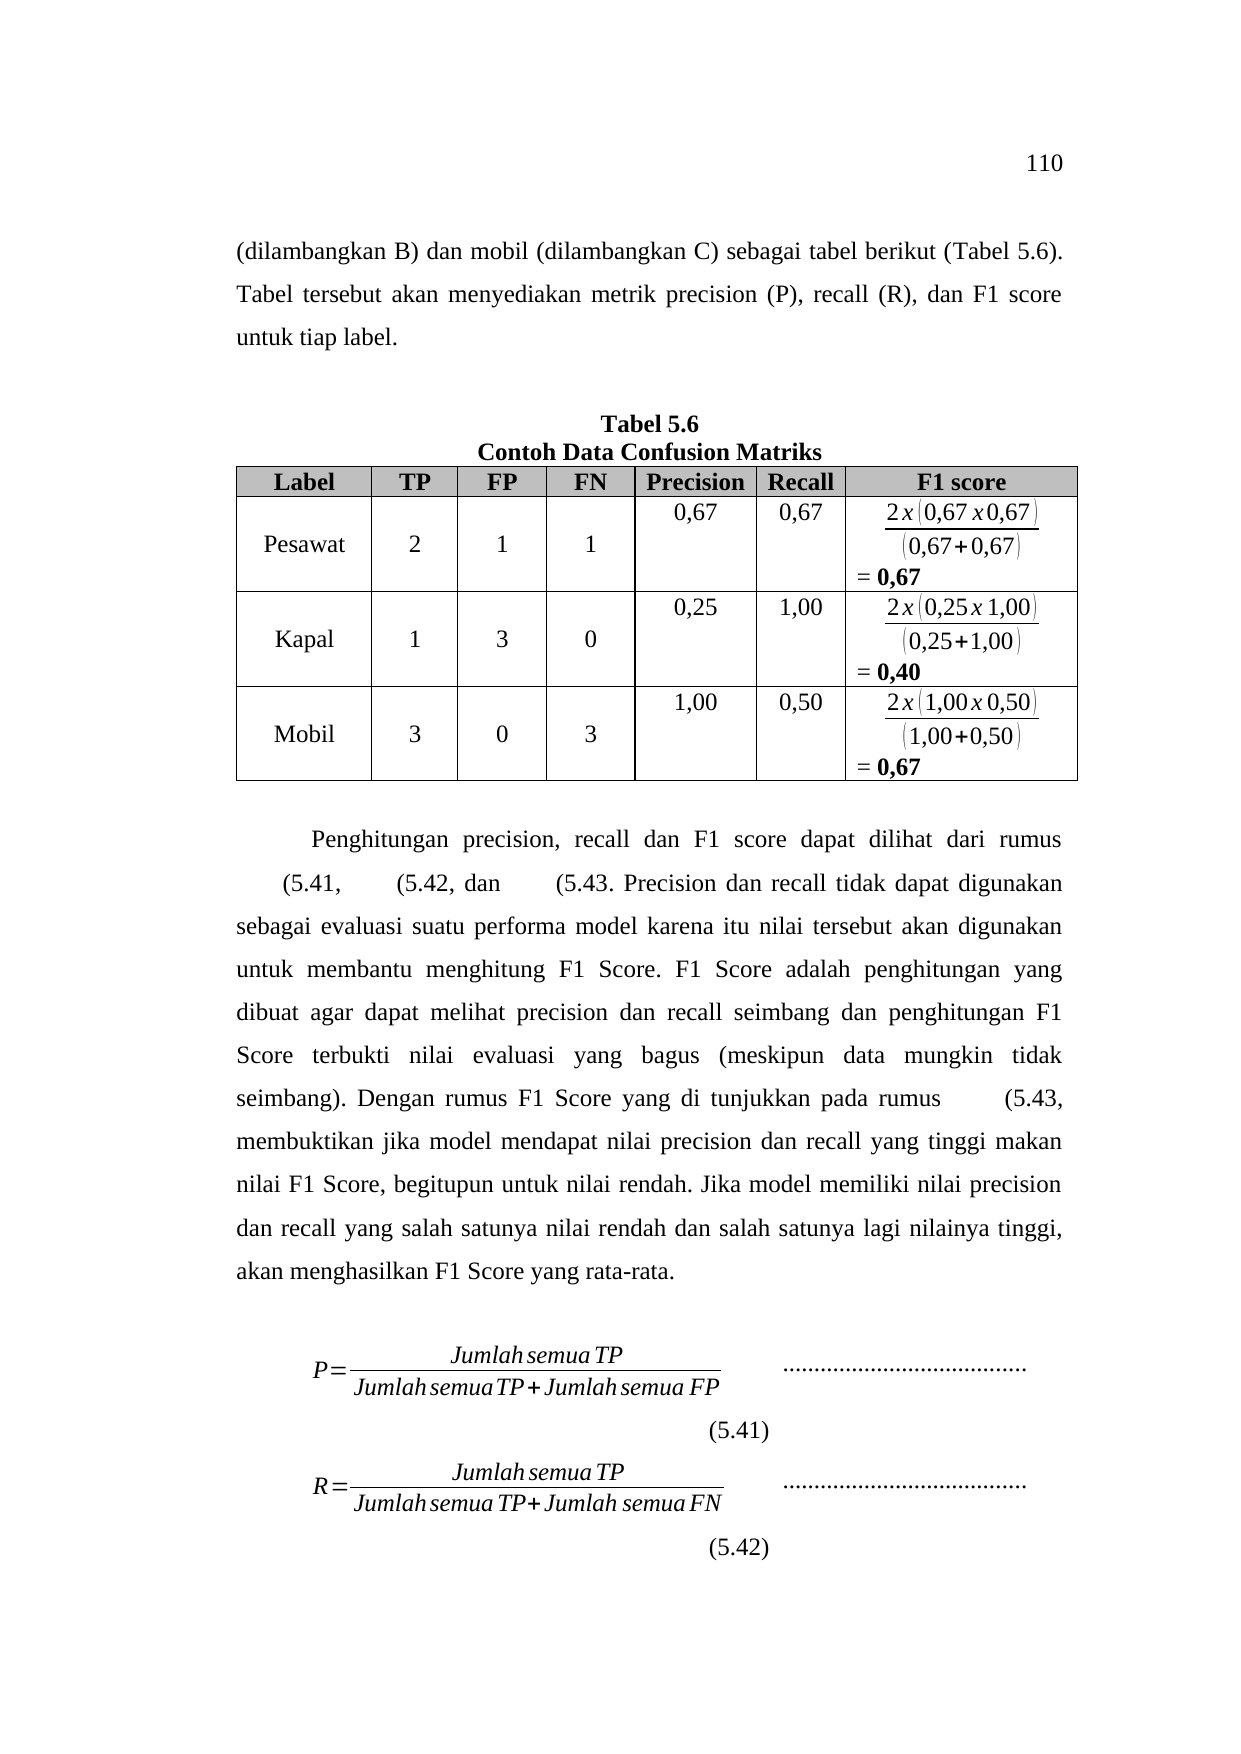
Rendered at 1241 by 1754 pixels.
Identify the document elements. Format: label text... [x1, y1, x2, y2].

table_cell = 0,67 [846, 497, 1077, 591]
table_cell 1,00 [757, 592, 845, 686]
table_cell 0 [458, 687, 546, 780]
table_cell 0,25 [636, 592, 756, 686]
table_cell 0,67 [757, 497, 845, 591]
table_cell Pesawat [237, 497, 371, 591]
table_cell 3 [372, 687, 457, 780]
table_cell 1 [458, 497, 546, 591]
table_cell 3 [458, 592, 546, 686]
table_cell 1 [372, 592, 457, 686]
table_header FN [547, 467, 634, 496]
table_header Recall [757, 467, 845, 496]
table_cell 0,67 [636, 497, 756, 591]
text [236, 236, 1063, 351]
table_header Precision [636, 467, 756, 496]
table_cell = 0,67 [846, 687, 1077, 780]
table_cell Mobil [237, 687, 371, 780]
table_header FP [458, 467, 546, 496]
table_cell 0,50 [757, 687, 845, 780]
table_cell 0 [547, 592, 634, 686]
table_cell = 0,40 [846, 592, 1077, 686]
table_cell 1 [547, 497, 634, 591]
table_header TP [372, 467, 457, 496]
table_header Label [237, 467, 371, 496]
table_header F1 score [846, 467, 1077, 496]
table_cell Kapal [237, 592, 371, 686]
table_cell 3 [547, 687, 634, 780]
table_cell 2 [372, 497, 457, 591]
table_cell 1,00 [636, 687, 756, 780]
